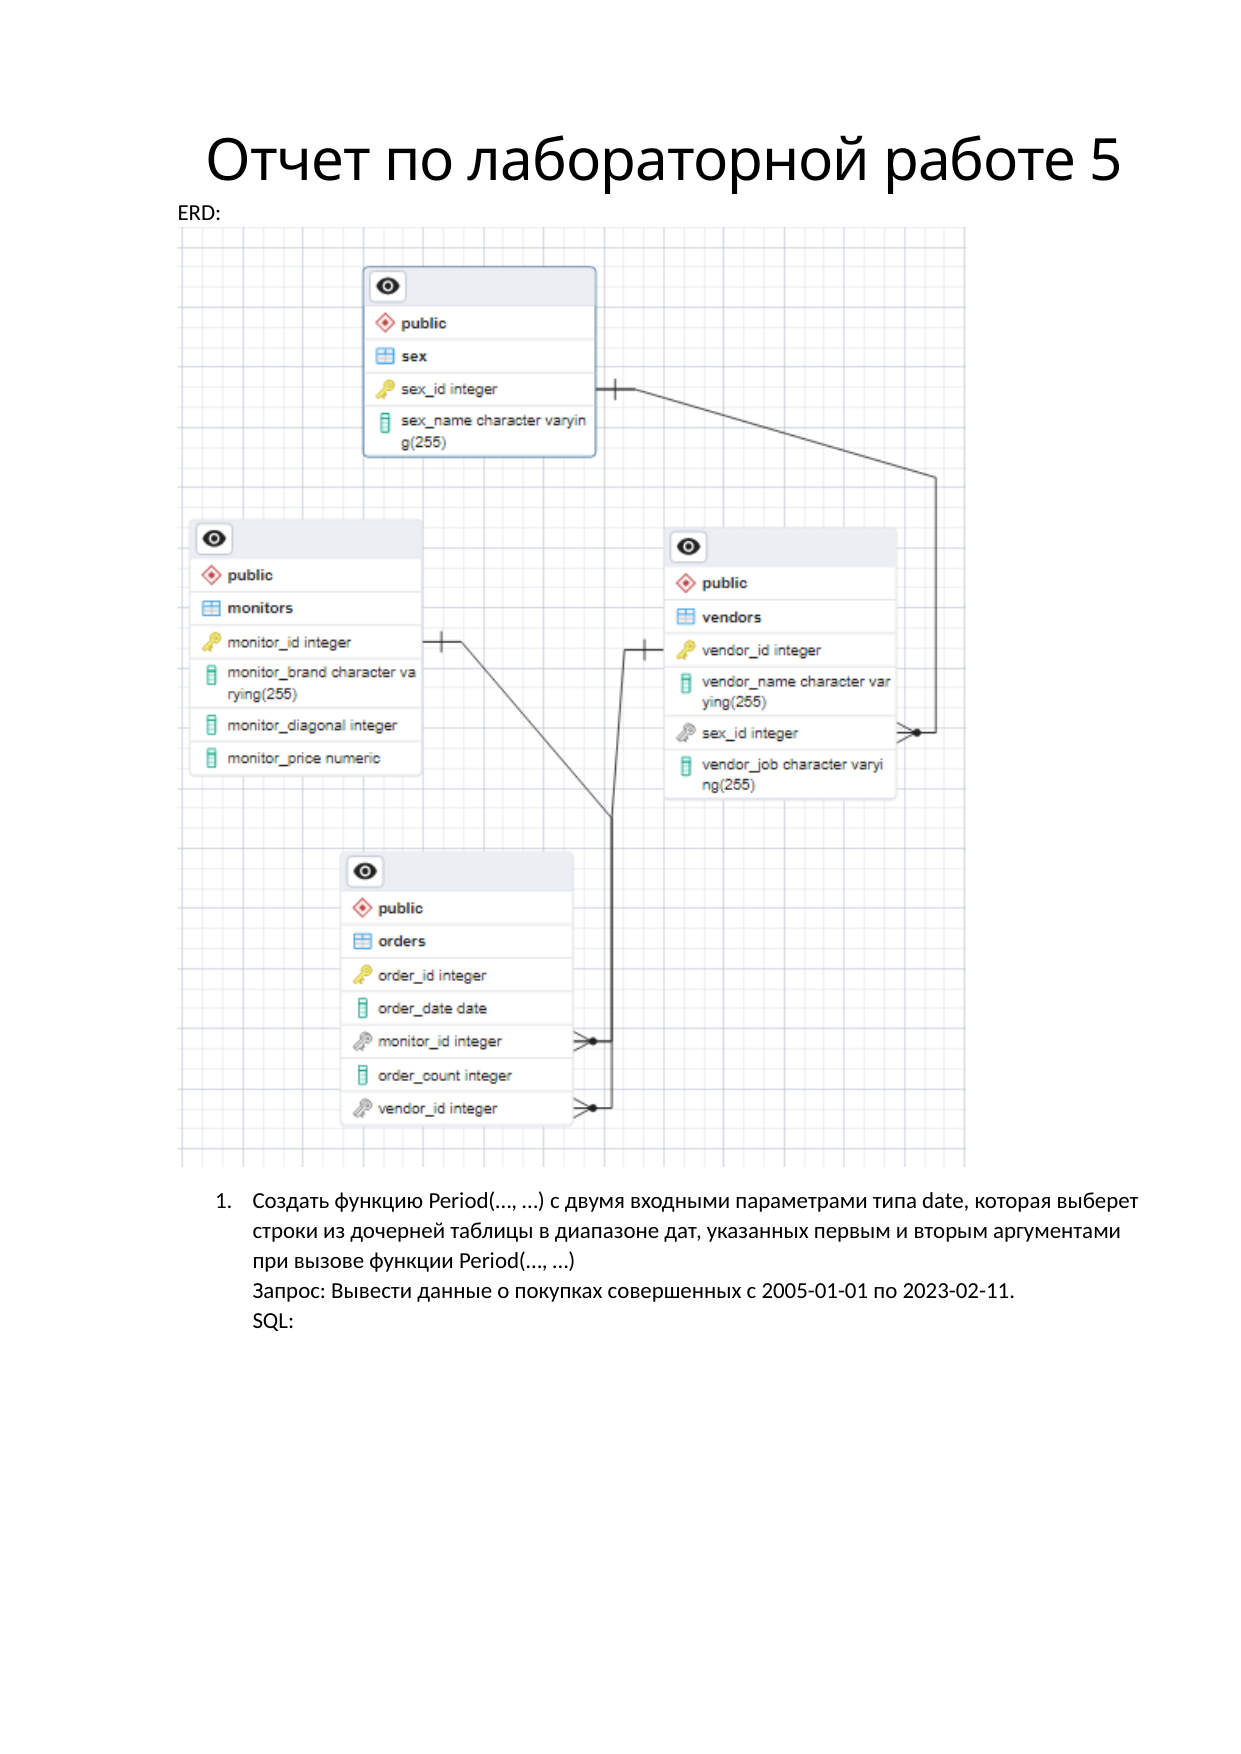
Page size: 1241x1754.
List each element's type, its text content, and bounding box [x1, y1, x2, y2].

picture [177, 227, 967, 1167]
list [215, 1186, 1152, 1335]
title Отчет по лабораторной работе 5 [177, 118, 1152, 198]
